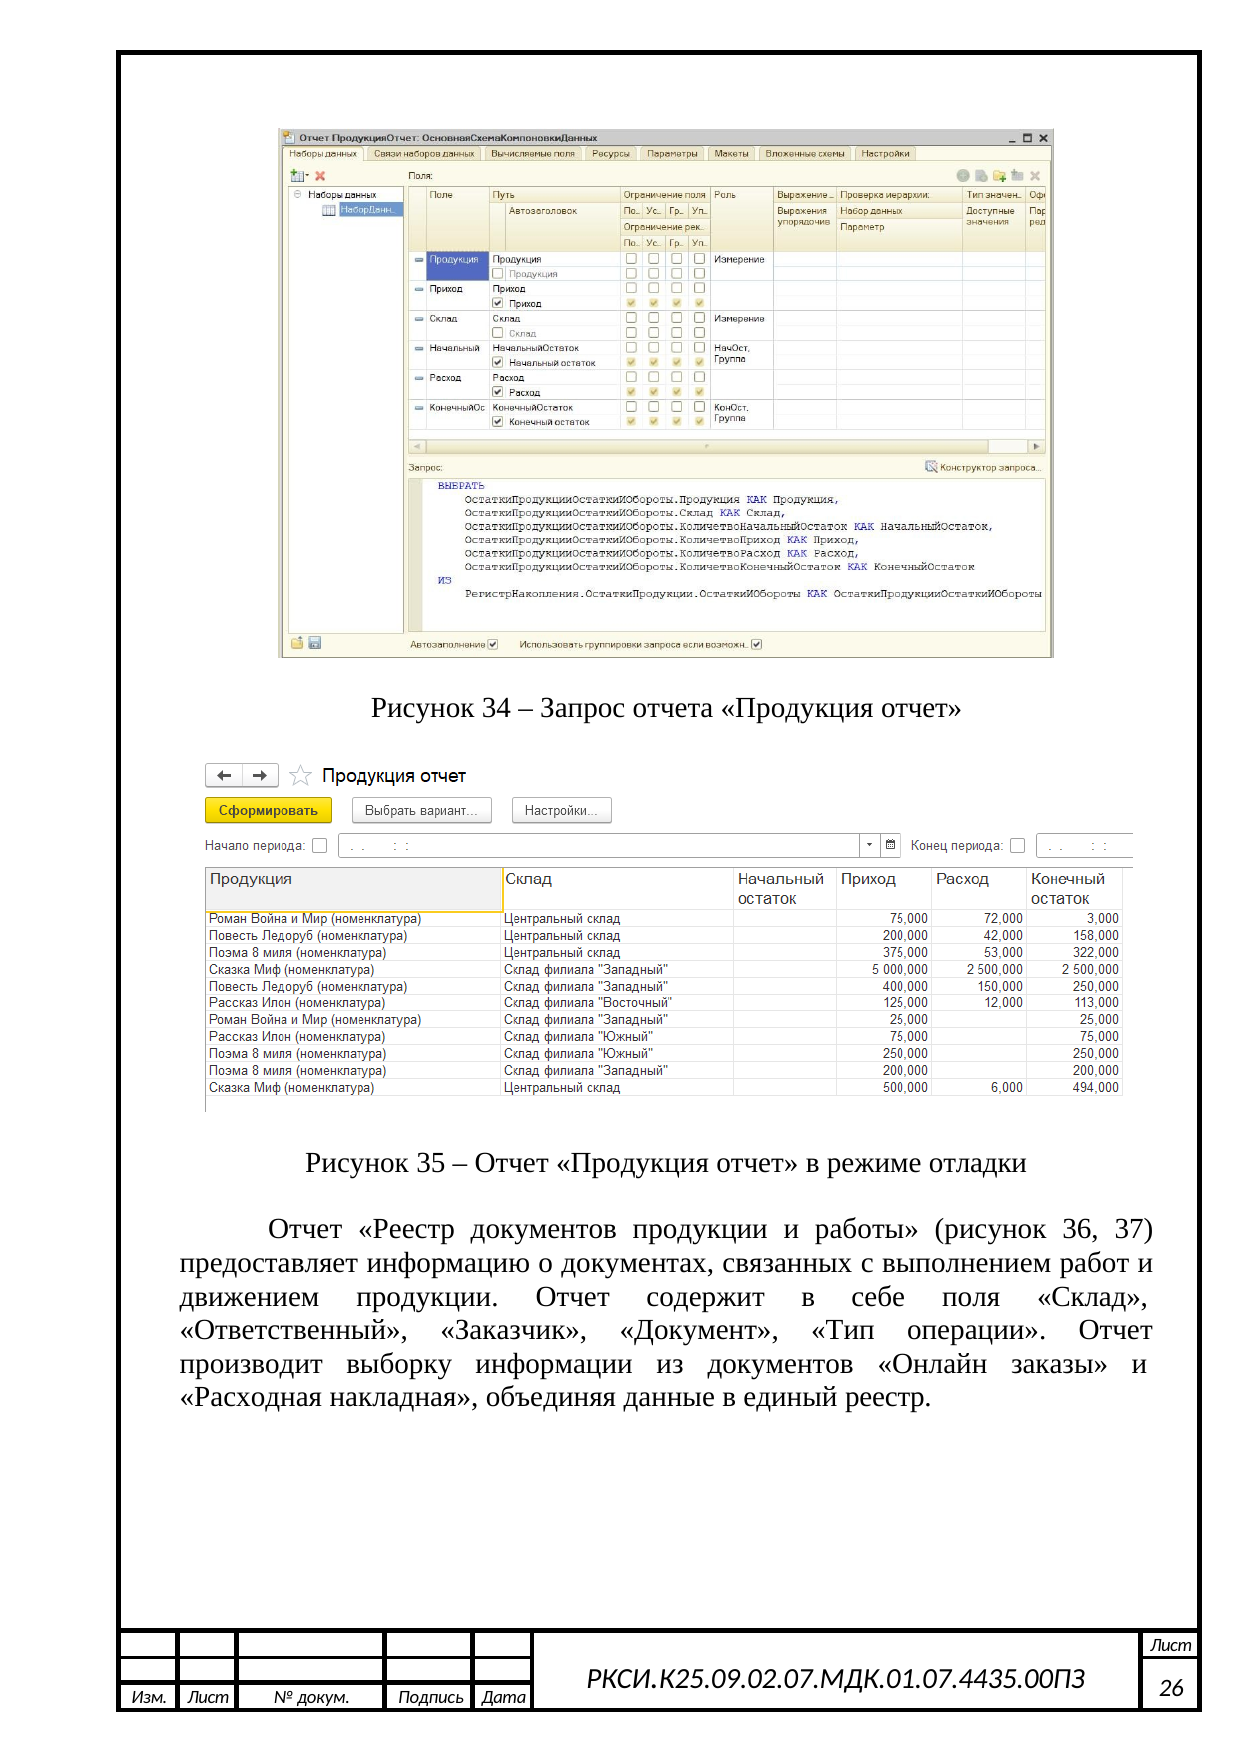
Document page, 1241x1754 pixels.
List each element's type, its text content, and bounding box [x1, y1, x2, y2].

table_cell [475, 1659, 530, 1680]
table_cell [387, 1633, 470, 1656]
table_cell Лист [180, 1685, 234, 1708]
table_cell РКСИ.К25.09.02.07.МДК.01.07.4435.00ПЗ [534, 1633, 1138, 1708]
table_cell [239, 1633, 382, 1656]
table_cell Подпись [387, 1685, 470, 1708]
table_cell [180, 1659, 234, 1680]
table_cell [180, 1633, 234, 1656]
table_cell [121, 1633, 175, 1656]
table_cell 26 [1143, 1659, 1197, 1708]
table_cell Дата [475, 1685, 530, 1708]
table_cell Изм. [121, 1685, 175, 1708]
table_cell [387, 1659, 470, 1680]
table_cell Лист [1143, 1633, 1197, 1656]
table_cell № докум. [239, 1685, 382, 1708]
table_header Рисунок 34 – Запрос отчета «Продукция отчет» Рисунок 35 – Отчет «Продукция отчет» в режиме отладки Отчет «Реестр документов продукции и работы» (рисунок 36, 37) предоставляет информацию о документах, связанных с выполнением работ и движением продукции. Отчет содержит в себе поля «Склад», «Ответственный», «Заказчик», «Документ», «Тип операции». Отчет производит выборку информации из документов «Онлайн заказы» и «Расходная накладная», объединяя данные в единый реестр. [121, 55, 1197, 1628]
table_cell [239, 1659, 382, 1680]
table_cell [121, 1659, 175, 1680]
table_cell [475, 1633, 530, 1656]
